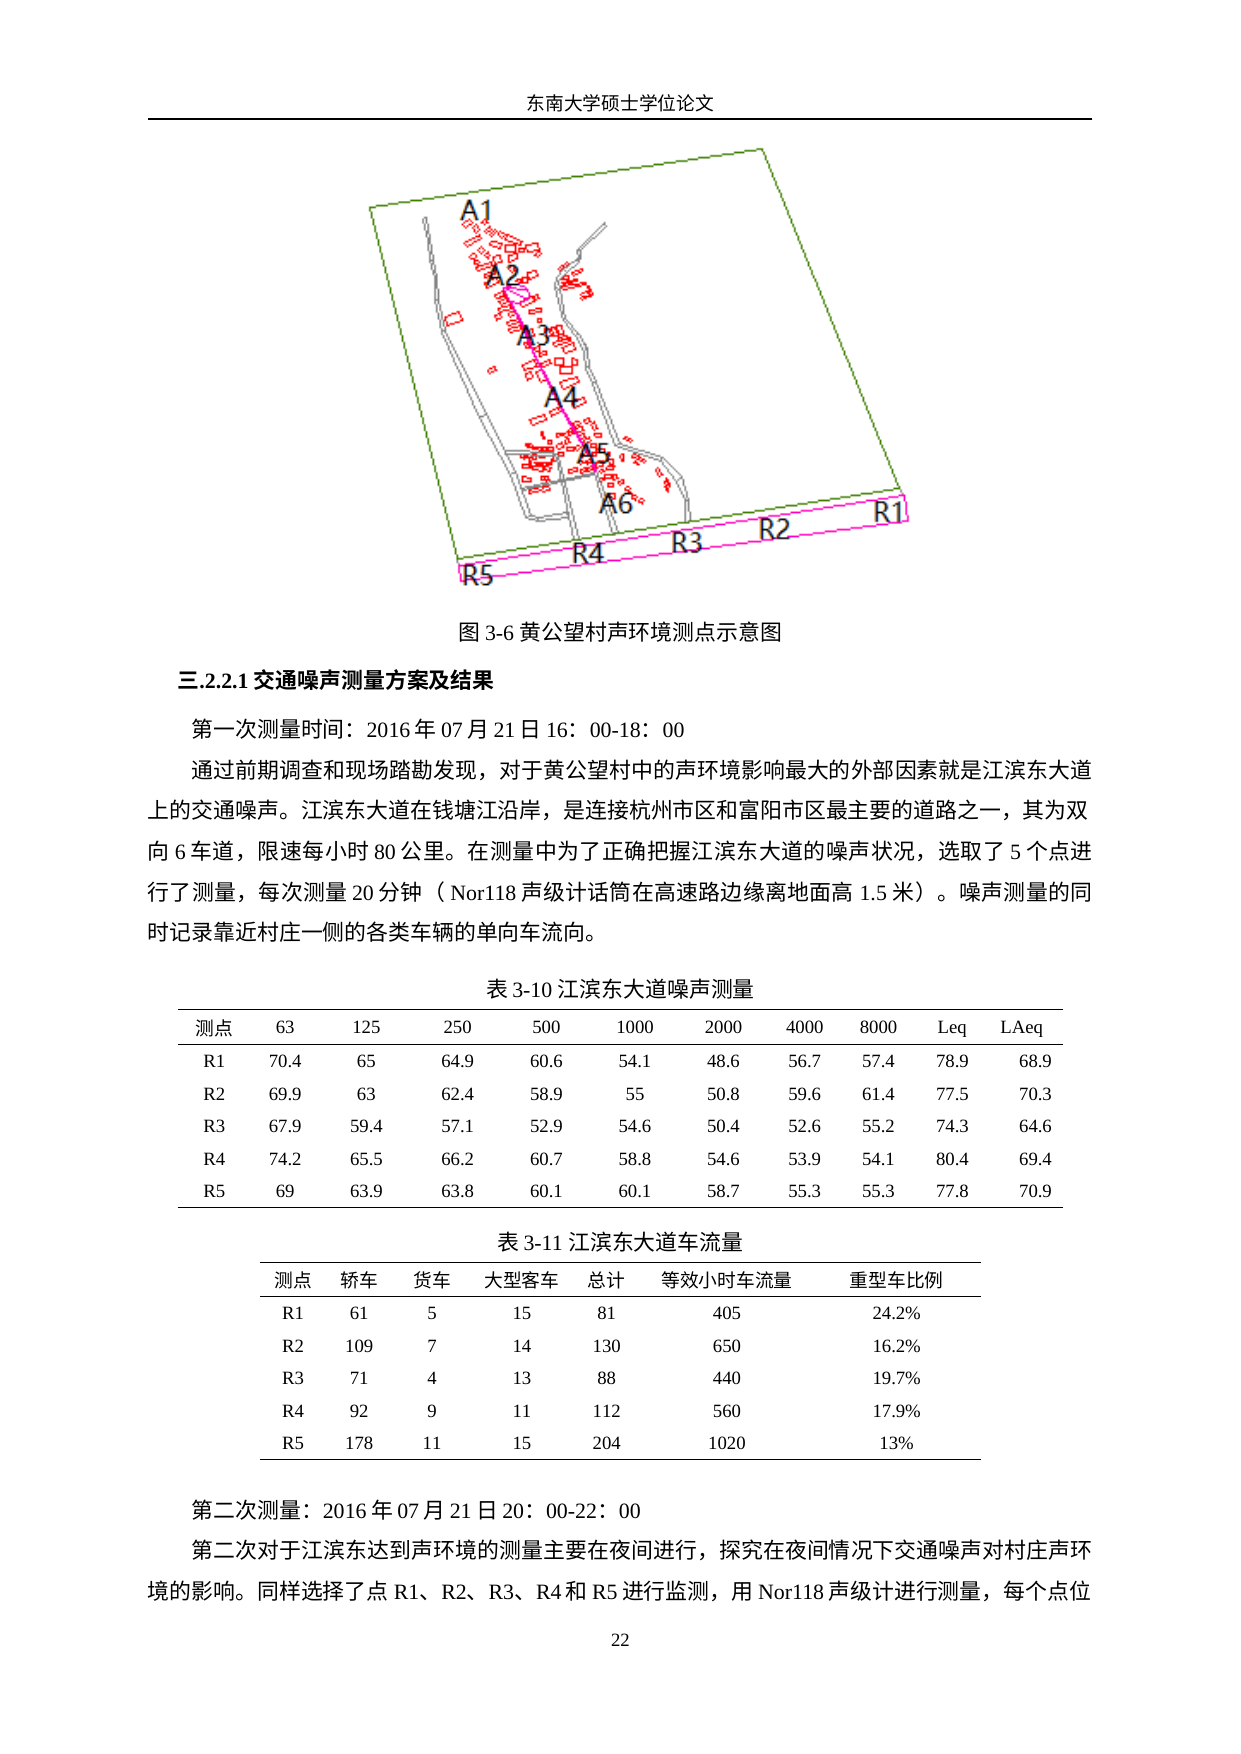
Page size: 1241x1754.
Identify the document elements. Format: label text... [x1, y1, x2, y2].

table_header 125 [319, 1010, 413, 1043]
table_cell 58.9 [502, 1077, 590, 1109]
text 通过前期调查和现场踏勘发现，对于黄公望村中的声环境影响最大的外部因素就是江滨东大道上的交通噪声。江滨东大道在钱塘江沿岸，是连接杭州市区和富阳市区最主要的道路之一，其为双向6车道，限速每小时80公里。在测量中为了正确把握江滨东大道的噪声状况，选取了5个点进行了测量，每次测量20分钟（ Nor118声级计话筒在高速路边缘离地面高 1.5 米）。噪声测量的同时记录靠近村庄一侧的各类车辆的单向车流向。 [148, 752, 1092, 947]
table_cell 1020 [641, 1427, 812, 1459]
text 表3-11 江滨东大道车流量 [148, 1224, 1092, 1257]
table_cell 59.4 [319, 1110, 413, 1142]
table_cell 7 [392, 1329, 472, 1362]
table_cell 11 [472, 1394, 572, 1427]
table_cell 60.1 [502, 1175, 590, 1207]
table_cell R5 [260, 1427, 326, 1459]
table_cell 60.6 [502, 1045, 590, 1077]
table_header 总计 [572, 1263, 641, 1296]
table_cell 55.3 [768, 1175, 841, 1207]
table_cell 68.9 [989, 1045, 1063, 1077]
table_cell 204 [572, 1427, 641, 1459]
table_cell 69 [251, 1175, 319, 1207]
table_cell 69.4 [989, 1142, 1063, 1174]
table_cell 61 [326, 1297, 392, 1329]
table_header 4000 [768, 1010, 841, 1043]
table_header Leq [915, 1010, 989, 1043]
table_cell 69.9 [251, 1077, 319, 1109]
table_cell 55.2 [841, 1110, 915, 1142]
table_cell 78.9 [915, 1045, 989, 1077]
table_cell 70.9 [989, 1175, 1063, 1207]
table_cell 53.9 [768, 1142, 841, 1174]
table_cell R5 [178, 1175, 251, 1207]
table_cell 178 [326, 1427, 392, 1459]
table_cell 55.3 [841, 1175, 915, 1207]
table_cell 9 [392, 1394, 472, 1427]
table_cell 58.7 [679, 1175, 767, 1207]
table_cell 11 [392, 1427, 472, 1459]
table_cell 54.6 [590, 1110, 679, 1142]
text 第一次测量时间：2016年07月21日16：00-18：00 [148, 712, 1092, 744]
table_cell R3 [260, 1362, 326, 1394]
table_cell R2 [260, 1329, 326, 1362]
table_cell R4 [178, 1142, 251, 1174]
table_cell R4 [260, 1394, 326, 1427]
table_cell 63.9 [319, 1175, 413, 1207]
table_cell 71 [326, 1362, 392, 1394]
table_cell 54.6 [679, 1142, 767, 1174]
table_cell 56.7 [768, 1045, 841, 1077]
table_cell 55 [590, 1077, 679, 1109]
table_cell 74.3 [915, 1110, 989, 1142]
table_cell 59.6 [768, 1077, 841, 1109]
table_header 货车 [392, 1263, 472, 1296]
table_cell 60.7 [502, 1142, 590, 1174]
table_cell 24.2% [812, 1297, 981, 1329]
table_cell 109 [326, 1329, 392, 1362]
table_cell 66.2 [413, 1142, 502, 1174]
table_cell 74.2 [251, 1142, 319, 1174]
table_header 轿车 [326, 1263, 392, 1296]
table_header 2000 [679, 1010, 767, 1043]
table_cell 60.1 [590, 1175, 679, 1207]
table_cell 50.8 [679, 1077, 767, 1109]
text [148, 1533, 1092, 1606]
table_cell 65 [319, 1045, 413, 1077]
table_cell 64.9 [413, 1045, 502, 1077]
table_cell 16.2% [812, 1329, 981, 1362]
table_cell R2 [178, 1077, 251, 1109]
table_header 等效小时车流量 [641, 1263, 812, 1296]
table_cell 63.8 [413, 1175, 502, 1207]
table_cell 65.5 [319, 1142, 413, 1174]
table_header 重型车比例 [812, 1263, 981, 1296]
text 交通噪声测量方案及结果 [177, 663, 1092, 696]
table_cell 80.4 [915, 1142, 989, 1174]
table_cell 13% [812, 1427, 981, 1459]
table_cell 88 [572, 1362, 641, 1394]
table_cell 5 [392, 1297, 472, 1329]
text 第二次测量：2016年07月21日20：00-22：00 [148, 1493, 1092, 1525]
table_header 测点 [178, 1010, 251, 1043]
picture [320, 126, 920, 597]
table_cell 560 [641, 1394, 812, 1427]
table_cell 52.9 [502, 1110, 590, 1142]
table_cell 70.3 [989, 1077, 1063, 1109]
table_cell R1 [178, 1045, 251, 1077]
table_cell 81 [572, 1297, 641, 1329]
table_cell 57.1 [413, 1110, 502, 1142]
table_cell 54.1 [590, 1045, 679, 1077]
table_cell 62.4 [413, 1077, 502, 1109]
text 表3-10 江滨东大道噪声测量 [148, 971, 1092, 1004]
table_cell 48.6 [679, 1045, 767, 1077]
table_header 63 [251, 1010, 319, 1043]
table_cell 63 [319, 1077, 413, 1109]
table_cell 650 [641, 1329, 812, 1362]
table_cell 77.5 [915, 1077, 989, 1109]
table_header 250 [413, 1010, 502, 1043]
table_cell 15 [472, 1427, 572, 1459]
table_cell 54.1 [841, 1142, 915, 1174]
table_cell 64.6 [989, 1110, 1063, 1142]
table_cell R3 [178, 1110, 251, 1142]
table_cell R1 [260, 1297, 326, 1329]
table_cell 405 [641, 1297, 812, 1329]
table_cell 50.4 [679, 1110, 767, 1142]
table_header 500 [502, 1010, 590, 1043]
table_header 1000 [590, 1010, 679, 1043]
text 图3-6 黄公望村声环境测点示意图 [148, 614, 1092, 647]
table_header 测点 [260, 1263, 326, 1296]
table_cell 67.9 [251, 1110, 319, 1142]
table_header LAeq [989, 1010, 1063, 1043]
table_cell 440 [641, 1362, 812, 1394]
table_cell 61.4 [841, 1077, 915, 1109]
table_cell 57.4 [841, 1045, 915, 1077]
table_cell 15 [472, 1297, 572, 1329]
table_cell 112 [572, 1394, 641, 1427]
table_cell 19.7% [812, 1362, 981, 1394]
table_cell 14 [472, 1329, 572, 1362]
table_cell 13 [472, 1362, 572, 1394]
table_cell 17.9% [812, 1394, 981, 1427]
table_header 8000 [841, 1010, 915, 1043]
table_cell 4 [392, 1362, 472, 1394]
table_cell 70.4 [251, 1045, 319, 1077]
table_cell 58.8 [590, 1142, 679, 1174]
table_cell 77.8 [915, 1175, 989, 1207]
table_cell 92 [326, 1394, 392, 1427]
table_header 大型客车 [472, 1263, 572, 1296]
table_cell 130 [572, 1329, 641, 1362]
table_cell 52.6 [768, 1110, 841, 1142]
